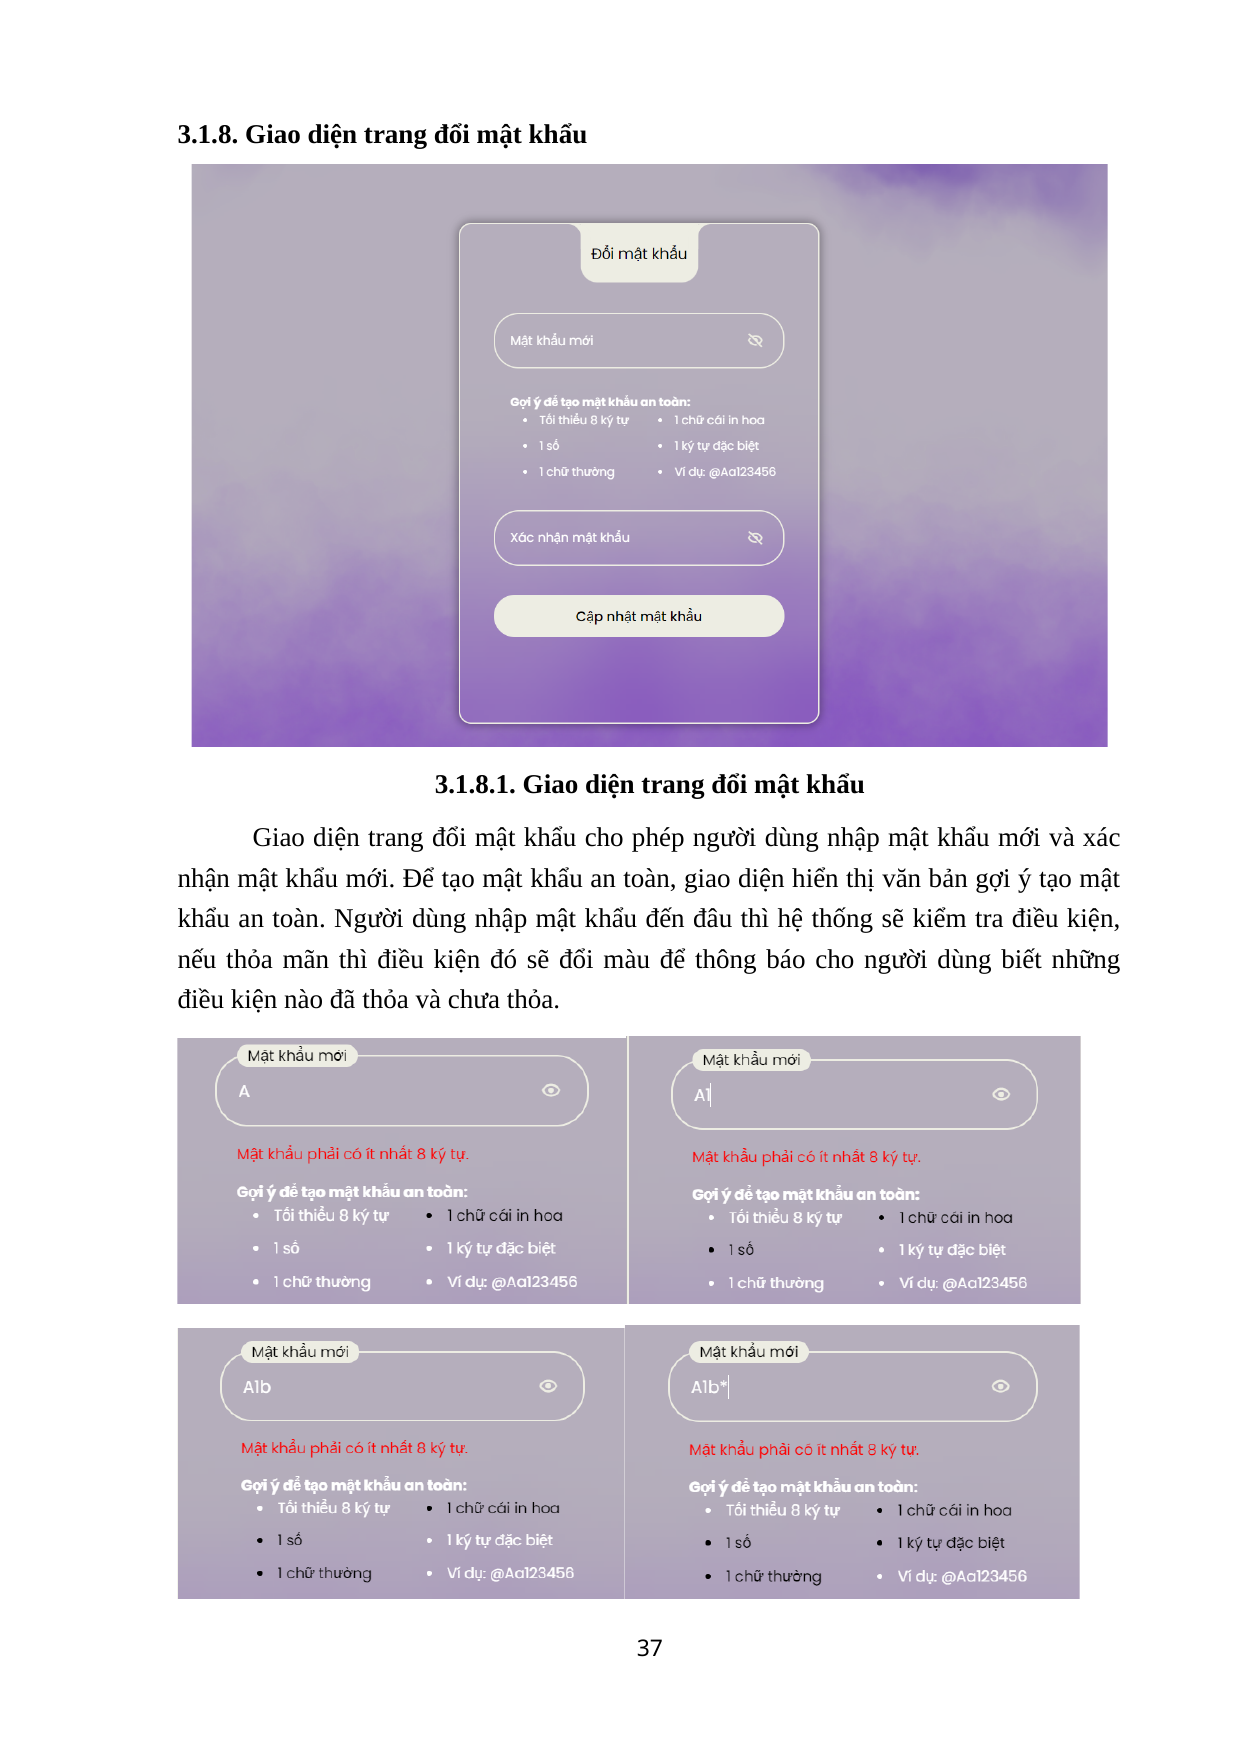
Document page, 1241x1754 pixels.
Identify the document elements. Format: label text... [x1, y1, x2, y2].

picture [177, 1036, 1081, 1304]
subtitle 3.1.8. Giao diện trang đổi mật khẩu [177, 118, 1122, 149]
picture [191, 164, 1108, 747]
text 3.1.8.1. Giao diện trang đổi mật khẩu [177, 768, 1122, 800]
text Giao diện trang đổi mật khẩu cho phép người dùng nhập mật khẩu mới và xác nhận mật khẩu mới. Để tạo mật khẩu an toàn, giao diện hiển thị văn bản gợi ý tạo mật khẩu an toàn. Người dùng nhập mật khẩu đến đâu thì hệ thống sẽ kiểm tra điều kiện, nếu thỏa mãn thì điều kiện đó sẽ đổi màu để thông báo cho người dùng biết những điều kiện nào đã thỏa và chưa thỏa. [177, 821, 1122, 1014]
picture [177, 1325, 1080, 1599]
